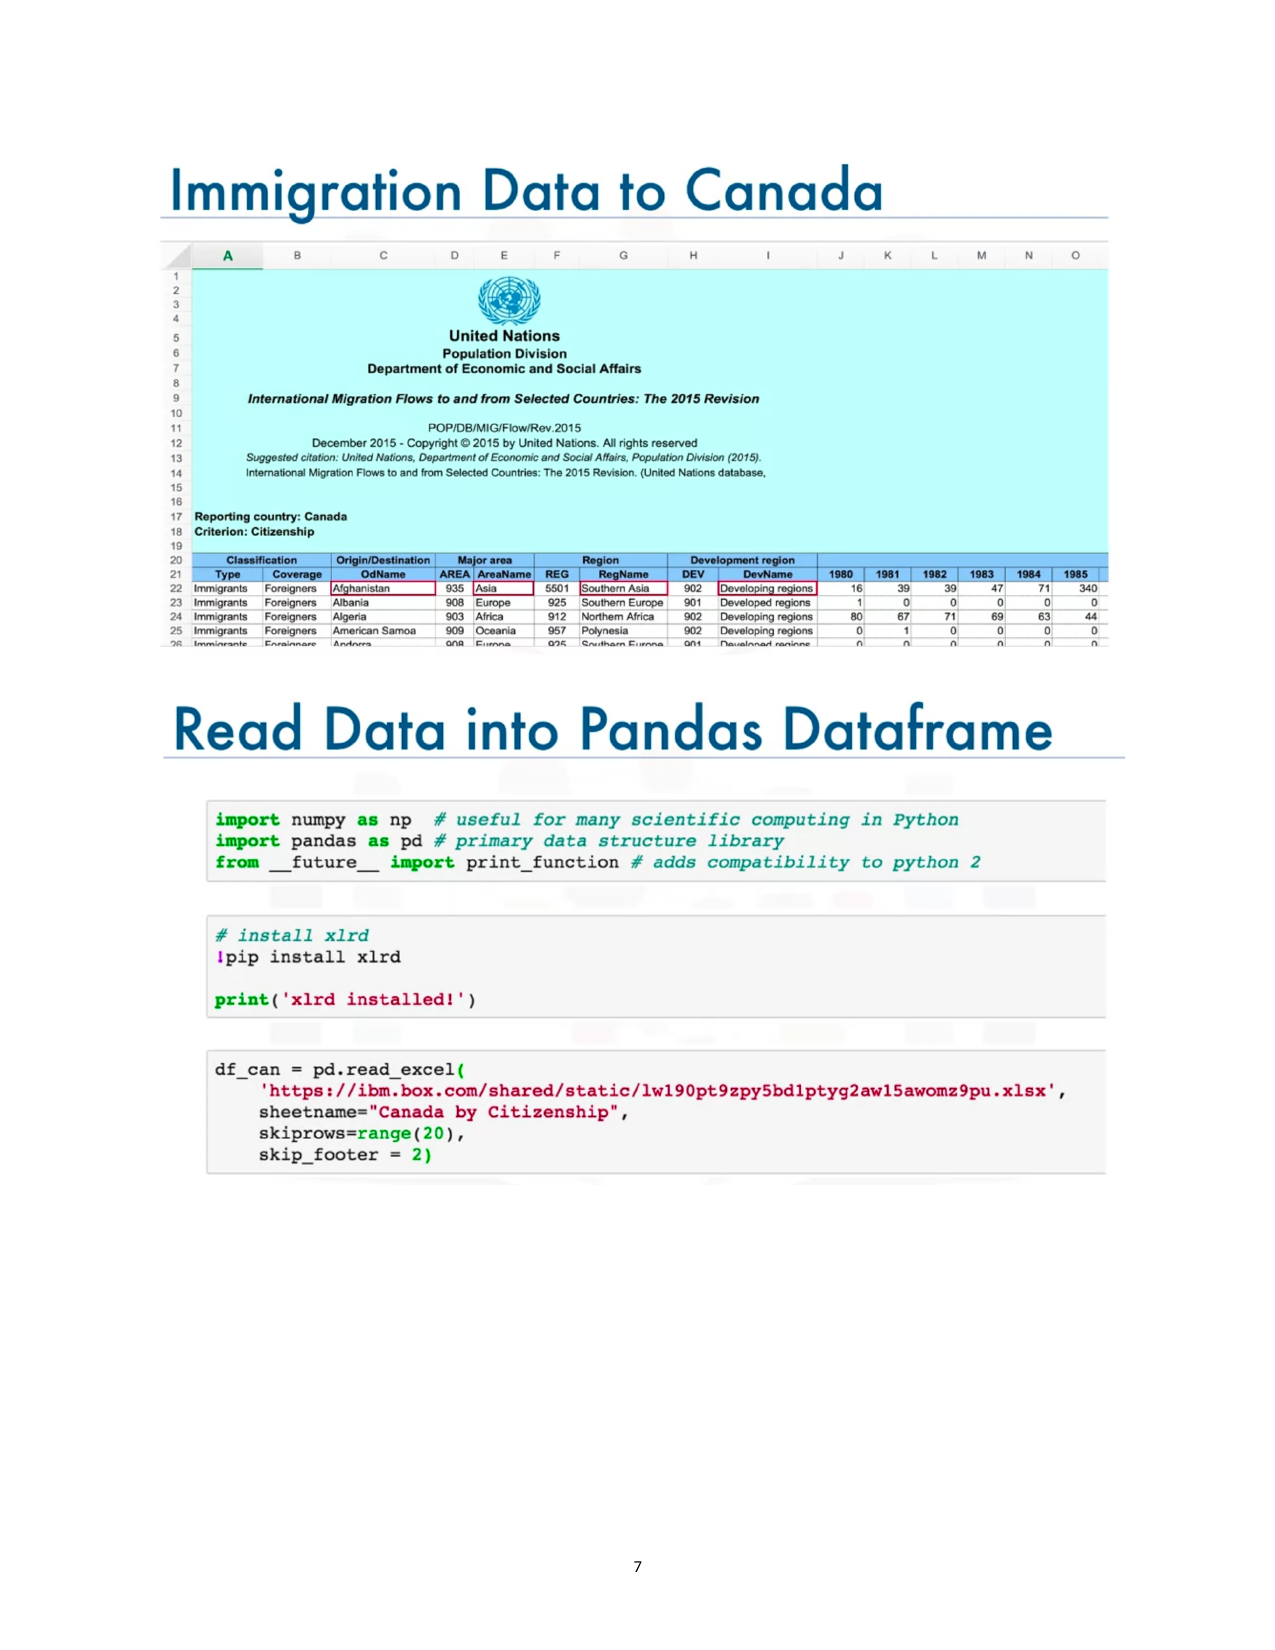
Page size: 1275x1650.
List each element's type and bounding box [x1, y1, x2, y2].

picture [150, 150, 1125, 655]
picture [150, 673, 1125, 1185]
